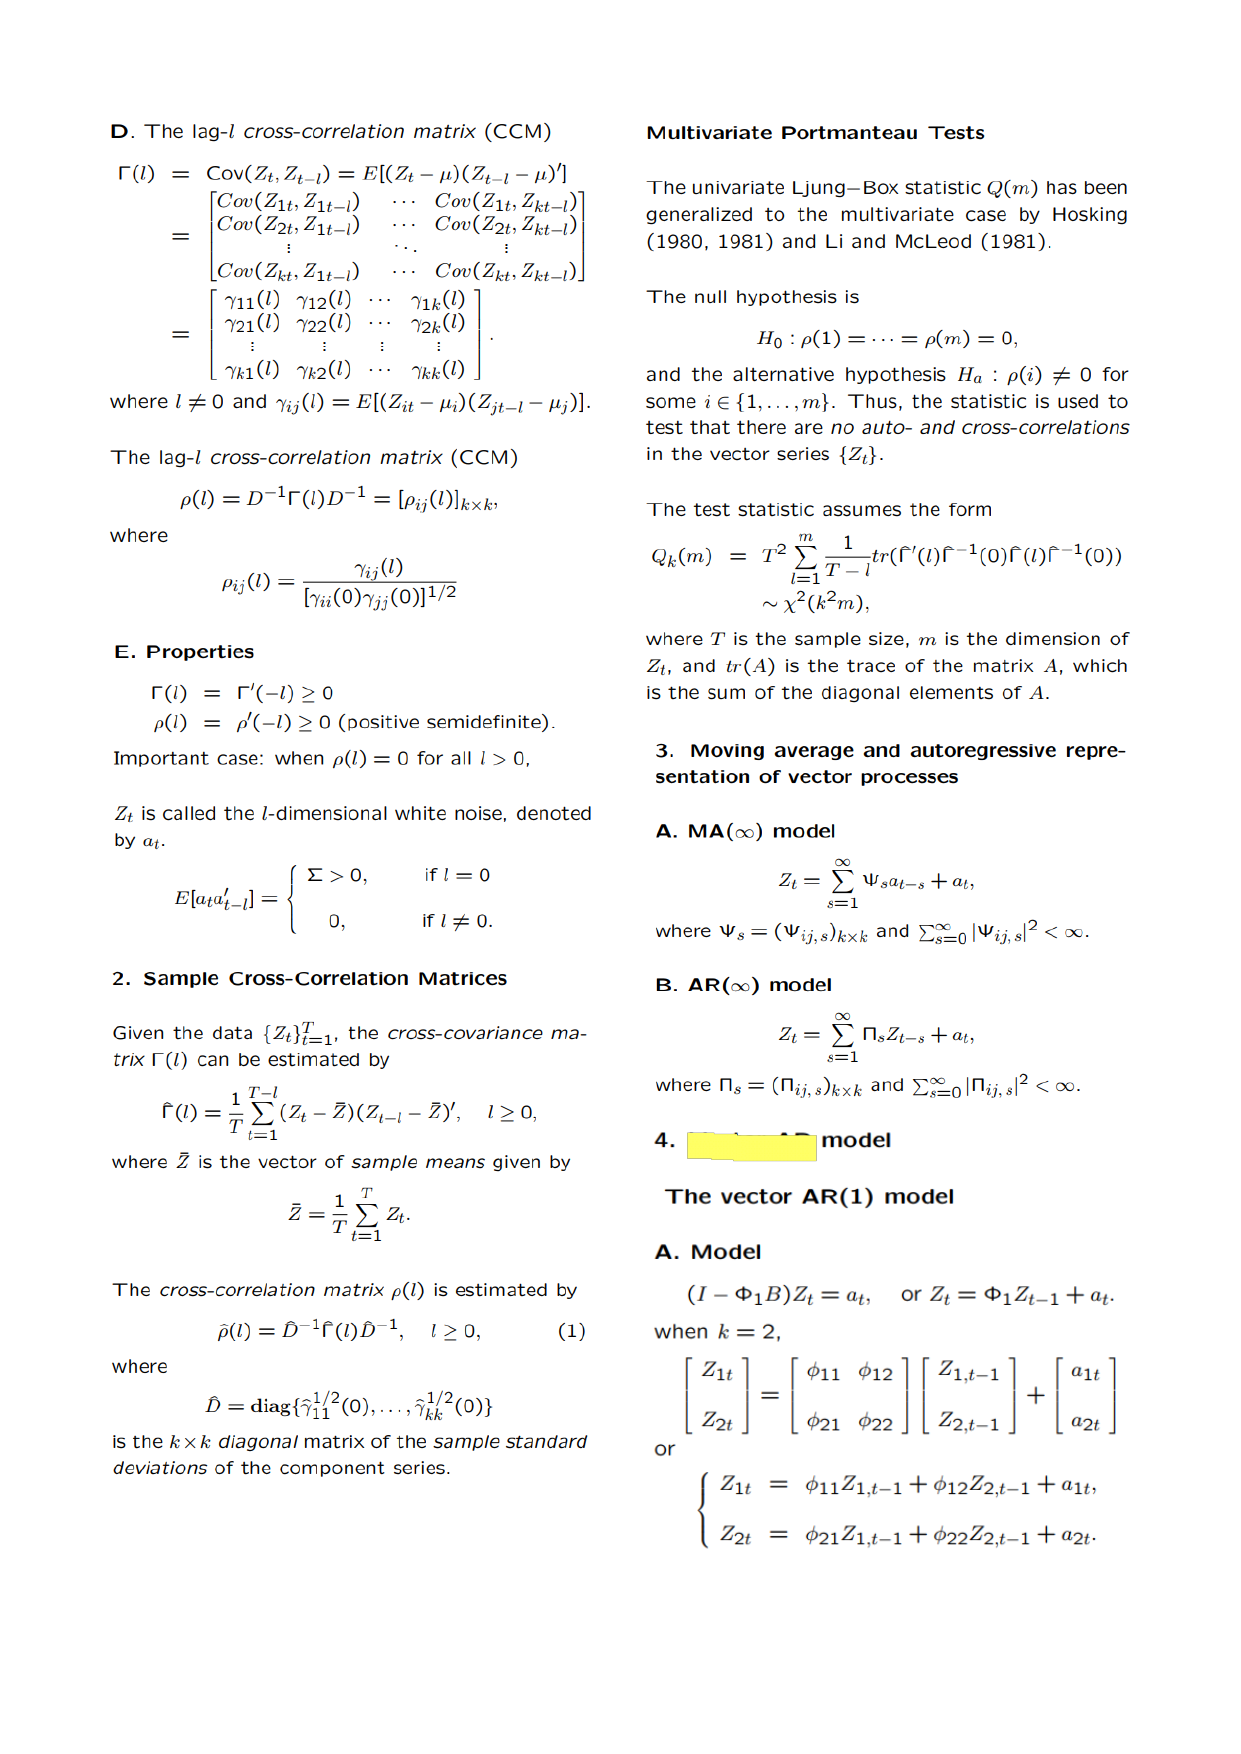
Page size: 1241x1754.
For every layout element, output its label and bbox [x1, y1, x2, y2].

picture [100, 633, 598, 934]
picture [642, 730, 1140, 1113]
picture [100, 113, 598, 613]
picture [642, 1120, 1140, 1560]
picture [100, 958, 598, 1486]
picture [642, 113, 1140, 711]
